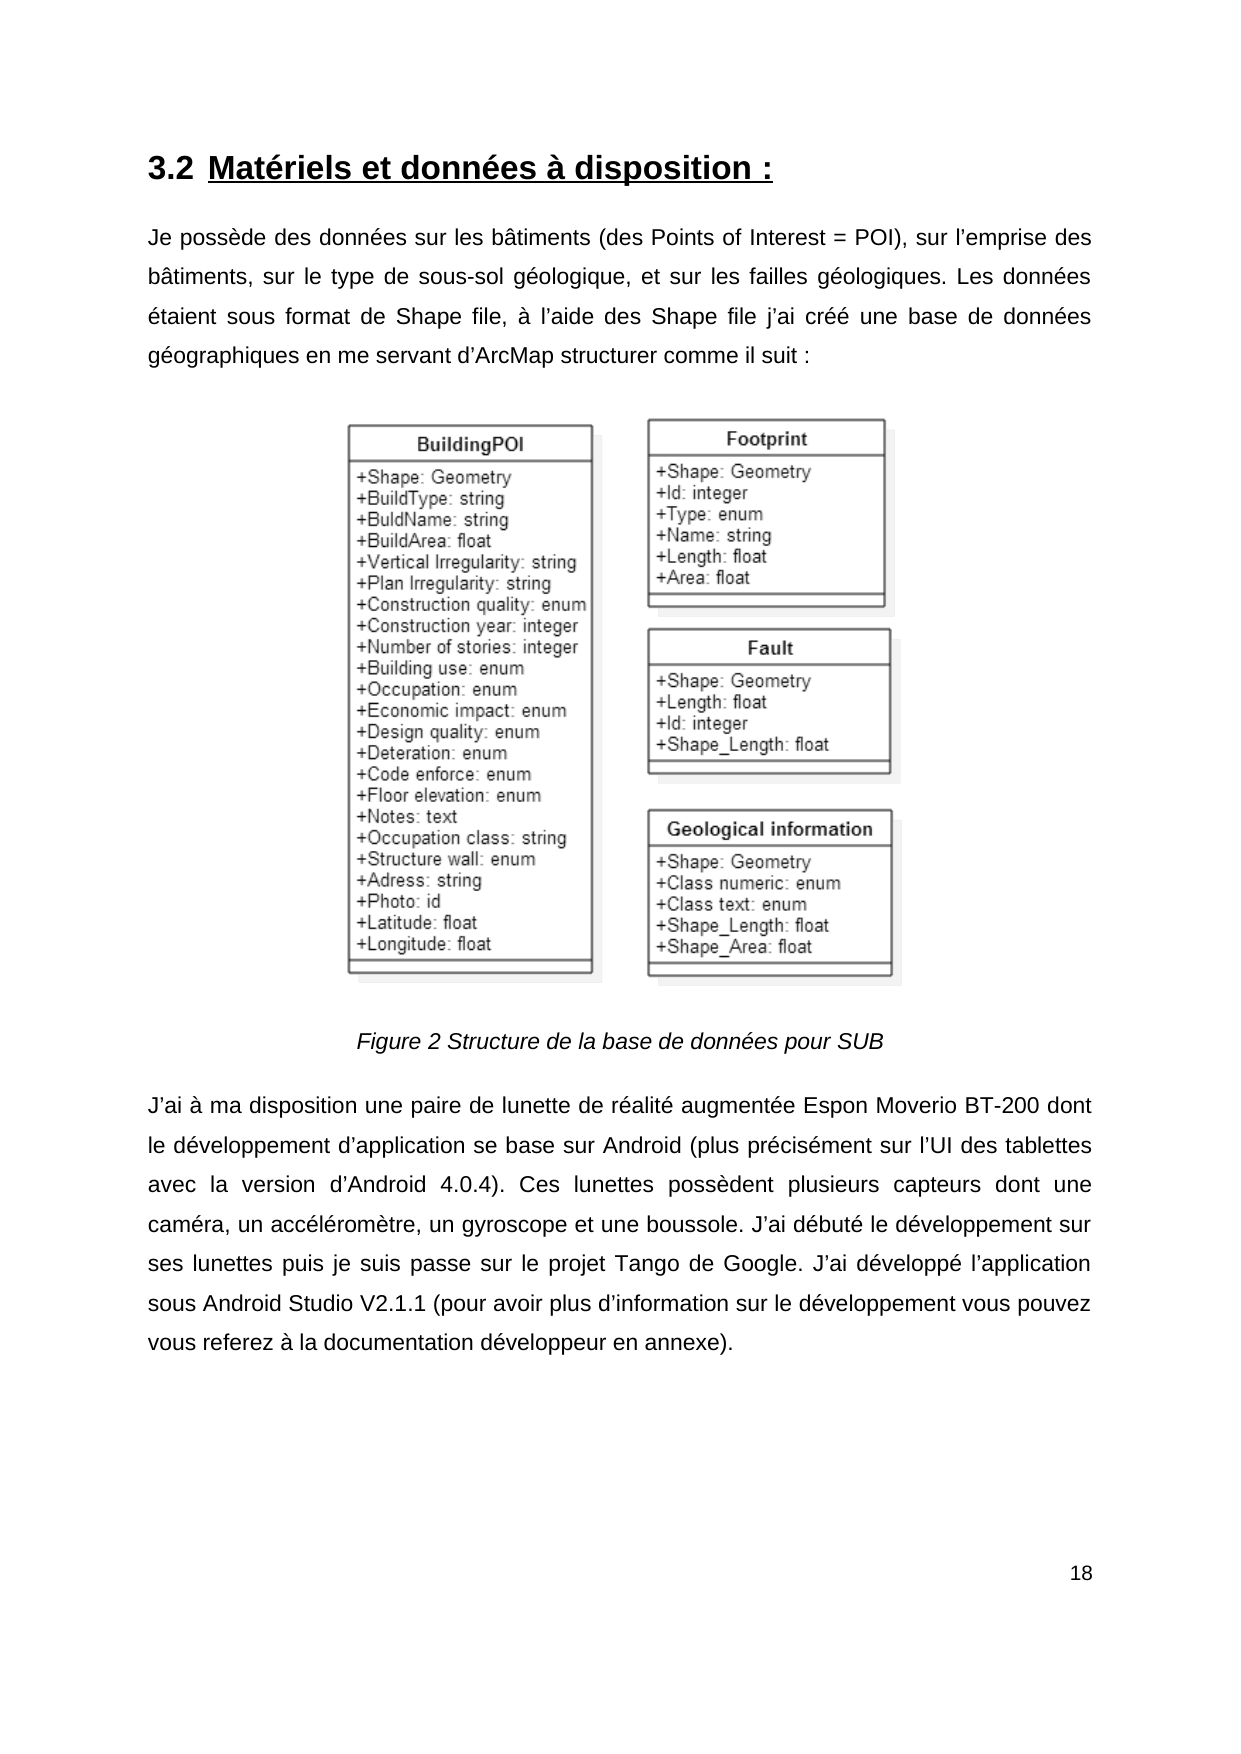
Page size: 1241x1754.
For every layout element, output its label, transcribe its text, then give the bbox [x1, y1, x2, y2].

subtitle Matériels et données à disposition : [148, 148, 1092, 186]
text J’ai à ma disposition une paire de lunette de réalité augmentée Espon Moverio BT-200 dont le développement d’application se base sur Android (plus précisément sur l’UI des tablettes avec la version d’Android 4.0.4). Ces lunettes possèdent plusieurs capteurs dont une caméra, un accéléromètre, un gyroscope et une boussole. J’ai débuté le développement sur ses lunettes puis je suis passe sur le projet Tango de Google. J’ai développé l’application sous Android Studio V2.1.1 (pour avoir plus d’information sur le développement vous pouvez vous referez à la documentation développeur en annexe). [148, 1092, 1092, 1355]
picture [335, 406, 906, 990]
text Je possède des données sur les bâtiments (des Points of Interest = POI), sur l’emprise des bâtiments, sur le type de sous-sol géologique, et sur les failles géologiques. Les données étaient sous format de Shape file, à l’aide des Shape file j’ai créé une base de données géographiques en me servant d’ArcMap structurer comme il suit : [148, 224, 1092, 368]
text Figure 2 Structure de la base de données pour SUB [148, 1028, 1092, 1054]
